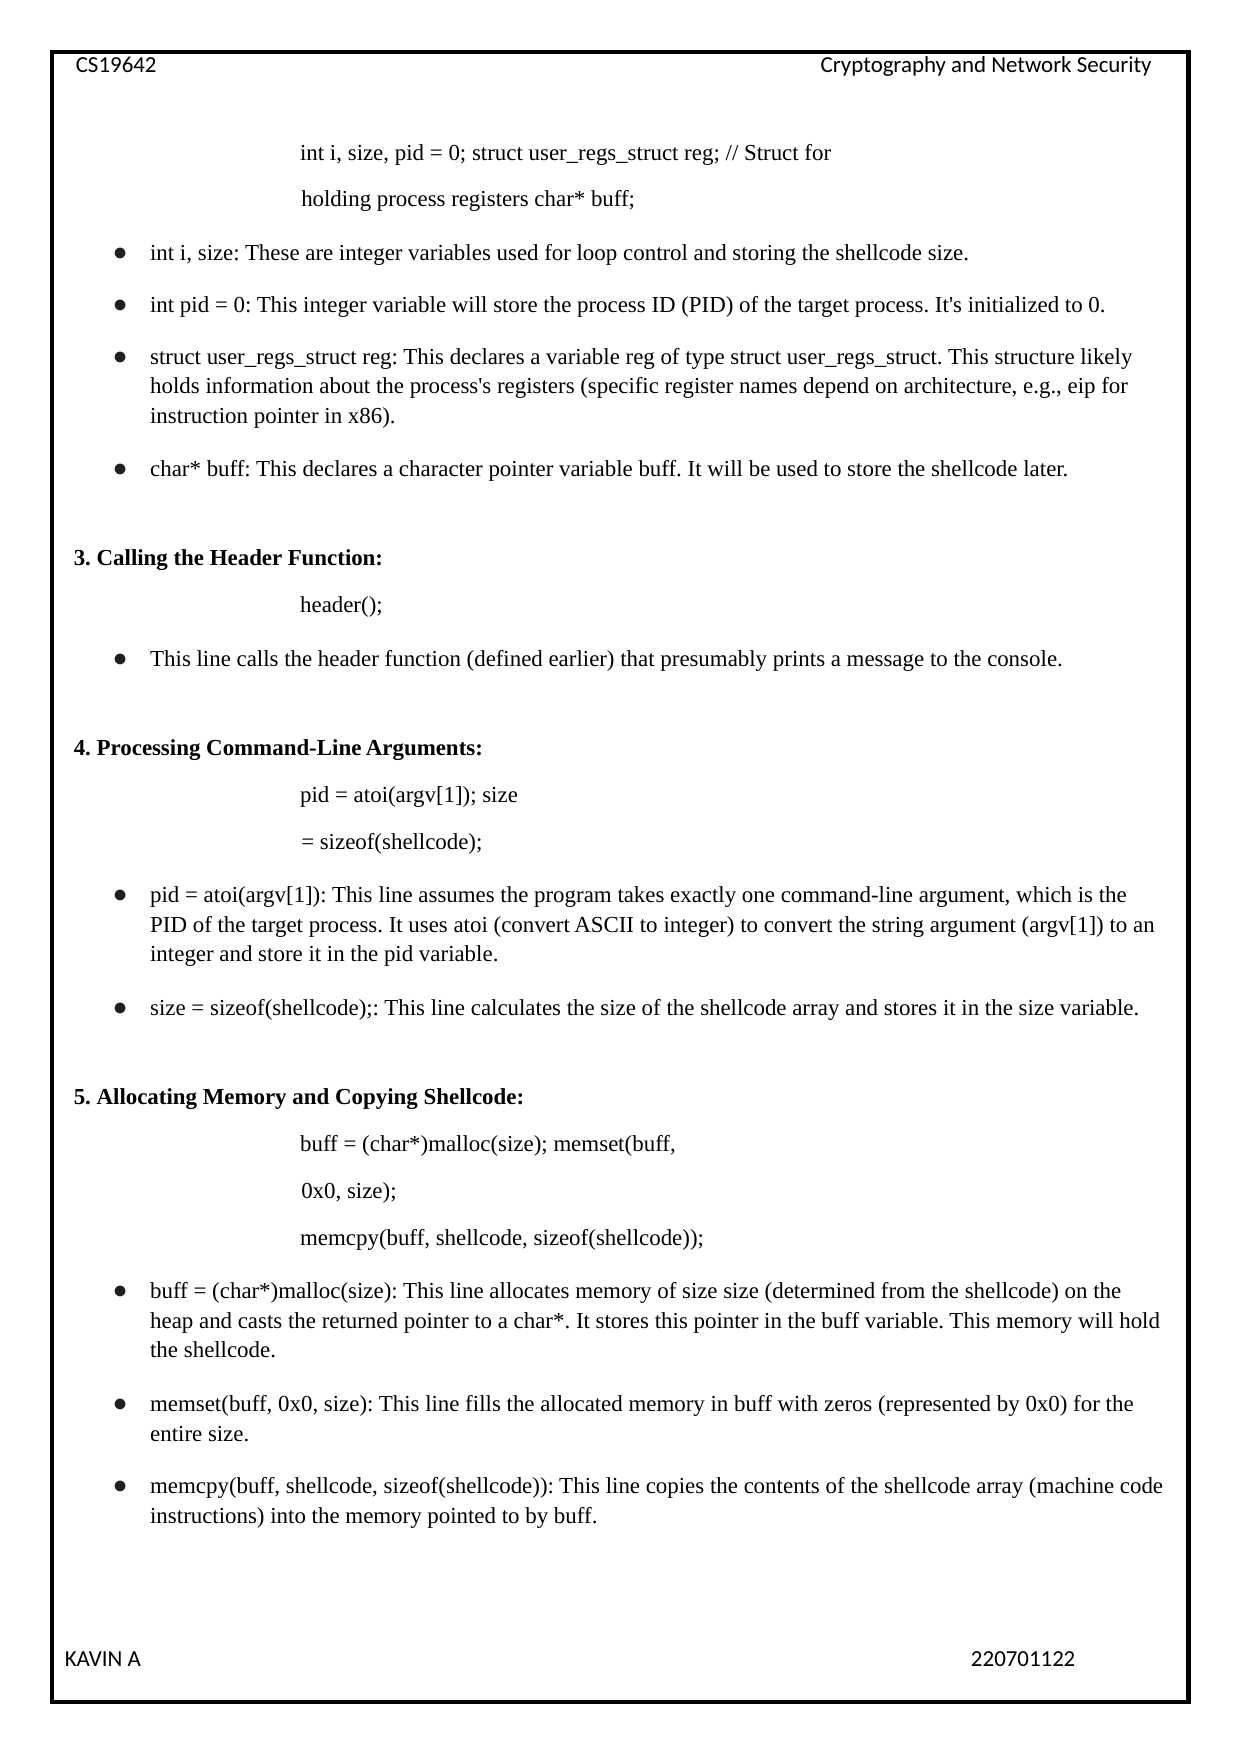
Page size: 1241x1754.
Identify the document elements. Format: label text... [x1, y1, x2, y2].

list int i, size: These are integer variables used for loop control and storing the shellcode size. [112, 237, 1166, 265]
list This line calls the header function (defined earlier) that presumably prints a message to the console. [112, 643, 1166, 671]
text memcpy(buff, shellcode, sizeof(shellcode)); [300, 1224, 1166, 1251]
list Allocating Memory and Copying Shellcode: [73, 1083, 1172, 1109]
list Calling the Header Function: [73, 544, 1172, 571]
list buff = (char*)malloc(size): This line allocates memory of size size (determined from the shellcode) on the heap and casts the returned pointer to a char*. It stores this pointer in the buff variable. This memory will hold the shellcode. [112, 1275, 1166, 1363]
list pid = atoi(argv[1]): This line assumes the program takes exactly one command-line argument, which is the PID of the target process. It uses atoi (convert ASCII to integer) to convert the string argument (argv[1]) to an integer and store it in the pid variable. [112, 879, 1166, 967]
text header(); [300, 591, 1166, 618]
list struct user_regs_struct reg: This declares a variable reg of type struct user_regs_struct. This structure likely holds information about the process's registers (specific register names depend on architecture, e.g., eip for instruction pointer in x86). [112, 341, 1166, 428]
text buff = (char*)malloc(size); memset(buff, 0x0, size); [300, 1130, 676, 1203]
list size = sizeof(shellcode);: This line calculates the size of the shellcode array and stores it in the size variable. [112, 991, 1166, 1020]
list Processing Command-Line Arguments: [73, 734, 1172, 760]
list memset(buff, 0x0, size): This line fills the allocated memory in buff with zeros (represented by 0x0) for the entire size. [112, 1388, 1166, 1446]
list memcpy(buff, shellcode, sizeof(shellcode)): This line copies the contents of the shellcode array (machine code instructions) into the memory pointed to by buff. [112, 1470, 1166, 1529]
list char* buff: This declares a character pointer variable buff. It will be used to store the shellcode later. [112, 453, 1166, 482]
text pid = atoi(argv[1]); size = sizeof(shellcode); [300, 781, 523, 854]
list int pid = 0: This integer variable will store the process ID (PID) of the target process. It's initialized to 0. [112, 289, 1166, 318]
text int i, size, pid = 0; struct user_regs_struct reg; // Struct for holding process registers char* buff; [300, 139, 893, 212]
